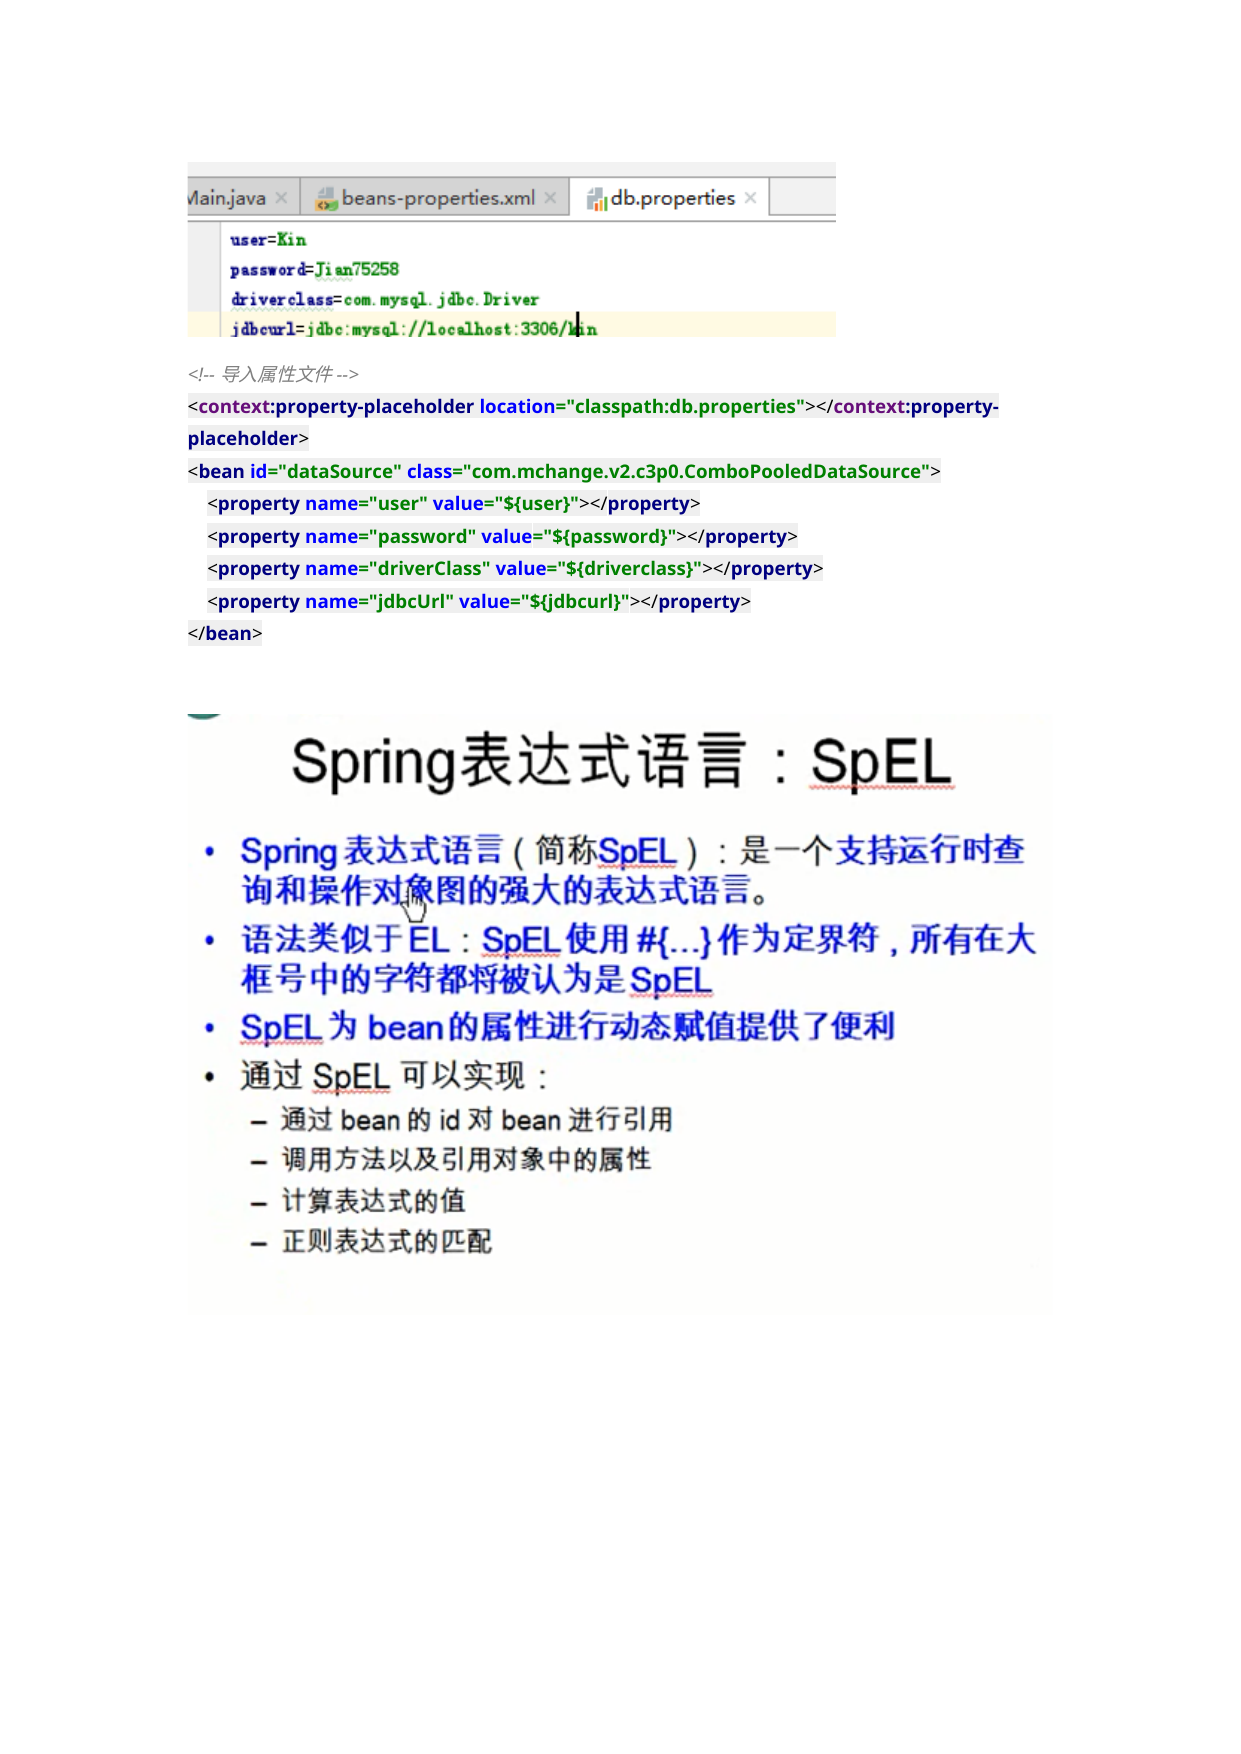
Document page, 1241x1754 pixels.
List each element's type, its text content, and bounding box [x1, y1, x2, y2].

picture [187, 162, 836, 337]
picture [187, 714, 1053, 1315]
text <!-- 导入属性文件 --> <context:property-placeholder location="classpath:db.properties"></context:property-placeholder> <bean id="dataSource" class="com.mchange.v2.c3p0.ComboPooledDataSource"> <property name="user" value="${user}"></property> <property name="password" value="${password}"></property> <property name="driverClass" value="${driverclass}"></property> <property name="jdbcUrl" value="${jdbcurl}"></property> </bean> [187, 357, 1053, 649]
